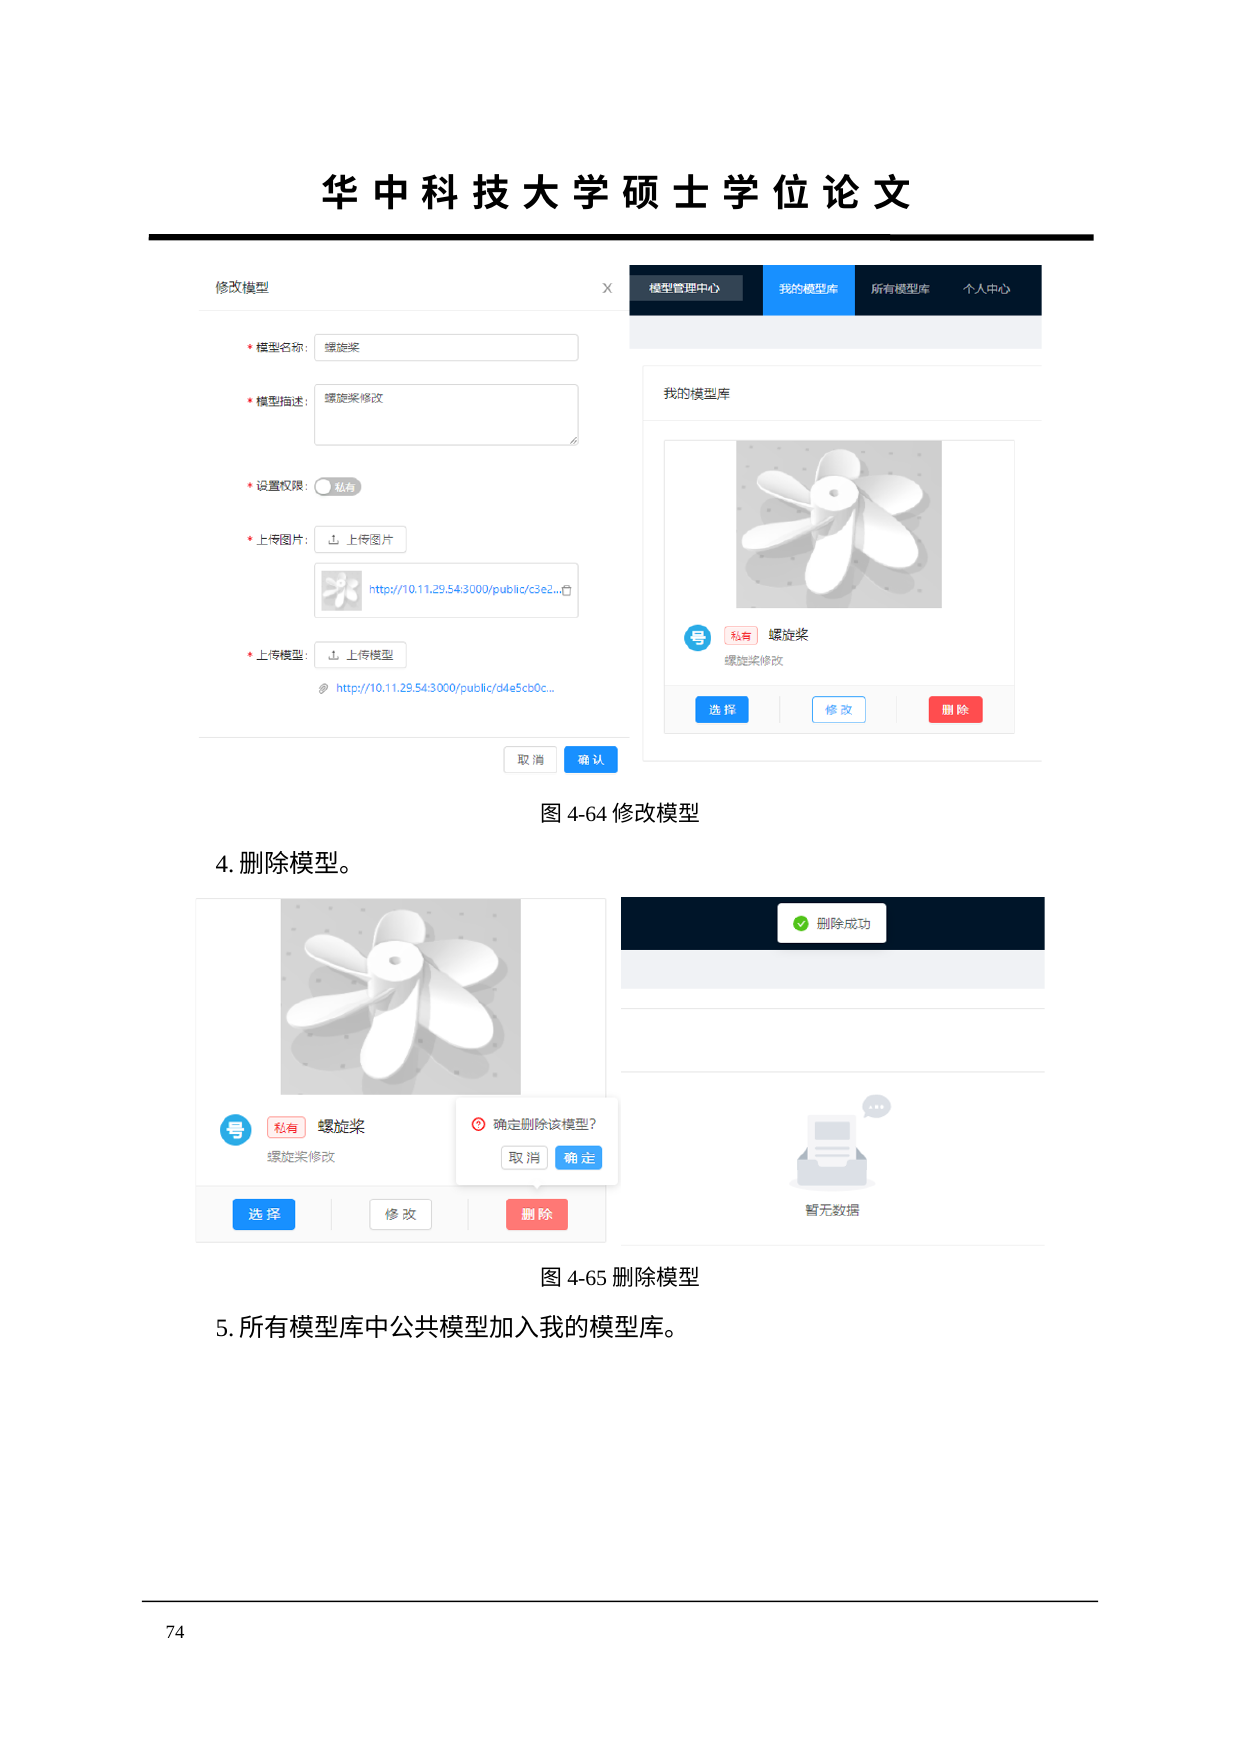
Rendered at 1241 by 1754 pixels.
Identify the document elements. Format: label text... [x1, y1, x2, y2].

picture [195, 897, 1045, 1246]
picture [198, 265, 1042, 782]
list 删除模型。 [165, 843, 1075, 879]
list 所有模型库中公共模型加入我的模型库。 [165, 1308, 1075, 1344]
